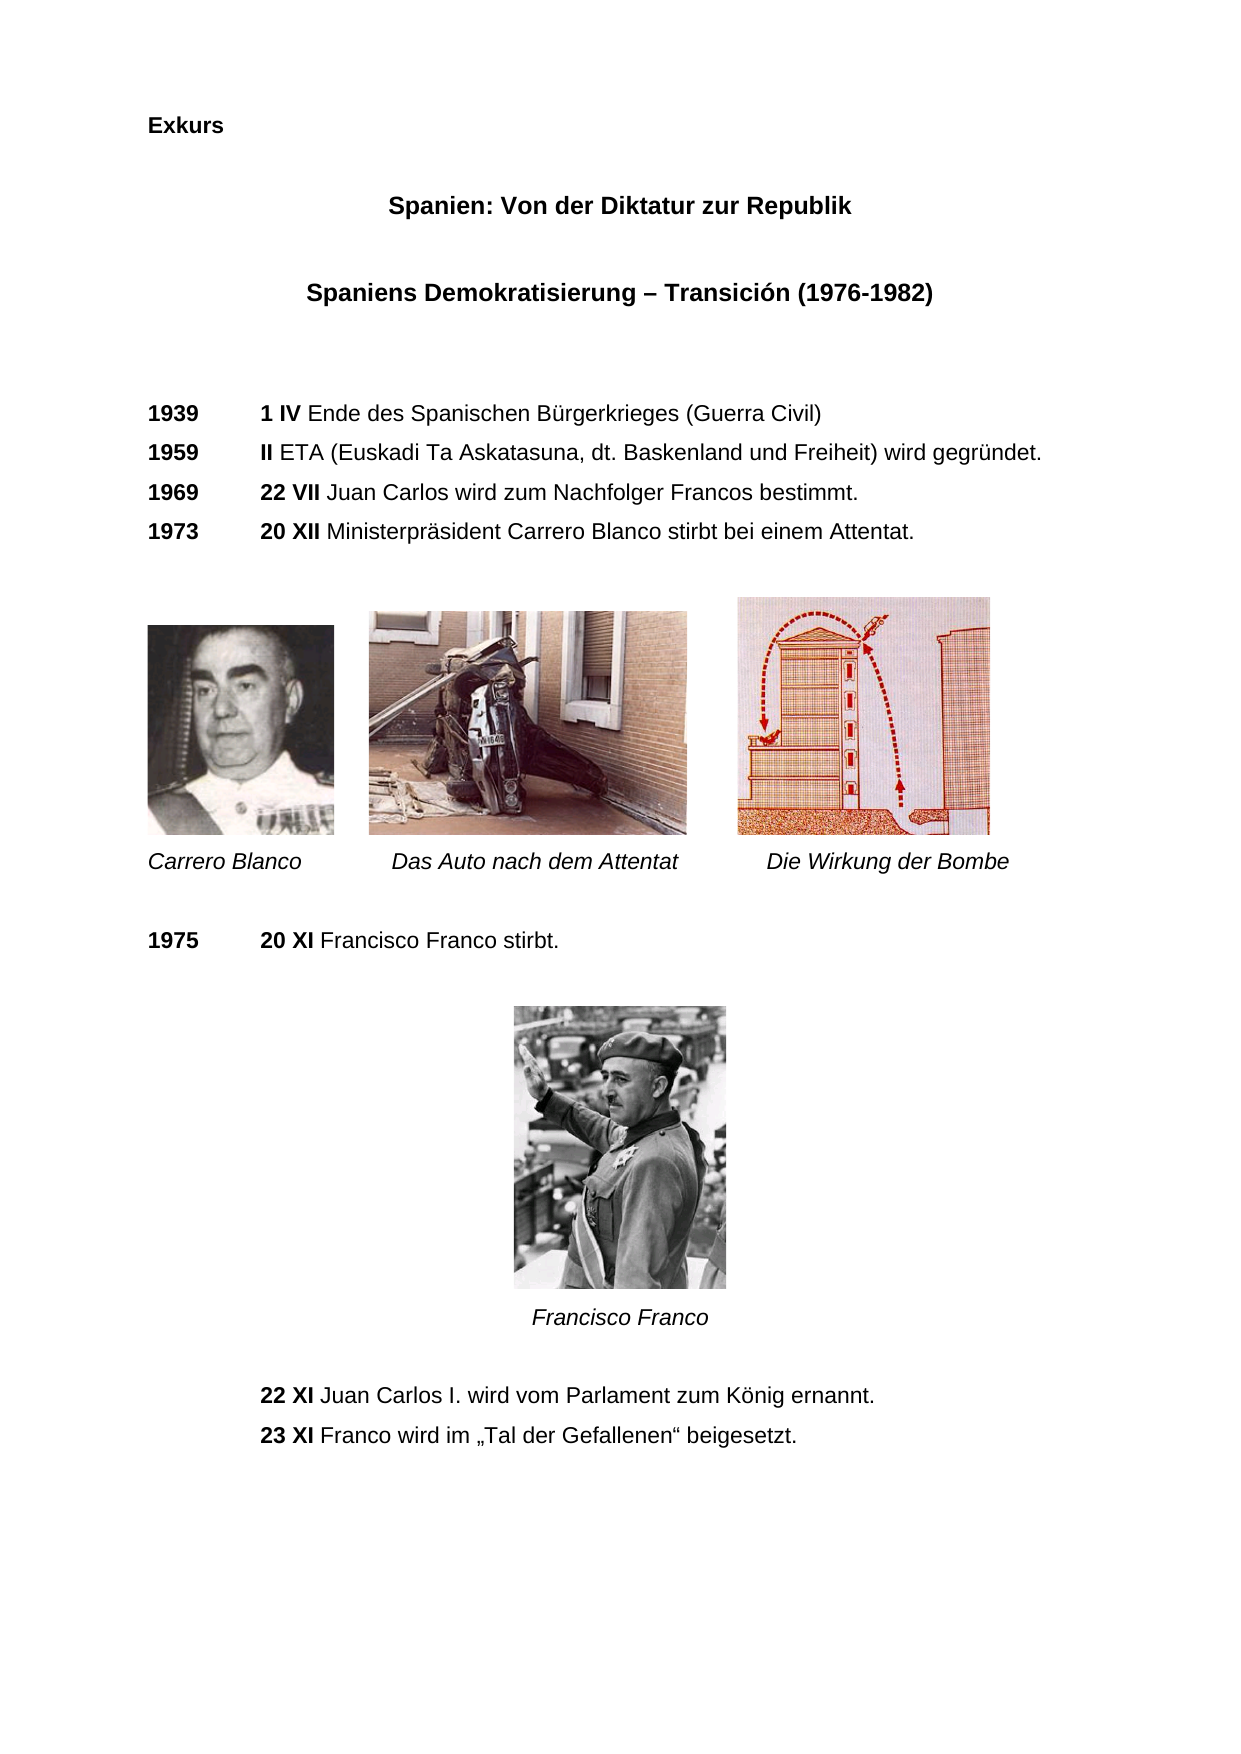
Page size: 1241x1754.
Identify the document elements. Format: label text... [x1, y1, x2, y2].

text 1969 22 VII Juan Carlos wird zum Nachfolger Francos bestimmt. [148, 479, 1093, 505]
text Francisco Franco [148, 1303, 1093, 1330]
text Spaniens Demokratisierung – Transición (1976-1982) [148, 278, 1093, 306]
picture [147, 625, 335, 835]
picture [368, 611, 688, 835]
text Spanien: Von der Diktatur zur Republik [148, 191, 1093, 220]
picture [737, 597, 991, 835]
text Carrero Blanco Das Auto nach dem Attentat Die Wirkung der Bombe [148, 848, 1093, 874]
text Exkurs [148, 112, 1093, 139]
text 1939 1 IV Ende des Spanischen Bürgerkrieges (Guerra Civil) [148, 400, 1093, 426]
text 1959 II ETA (Euskadi Ta Askatasuna, dt. Baskenland und Freiheit) wird gegründet. [148, 439, 1093, 466]
text 23 XI Franco wird im „Tal der Gefallenen“ beigesetzt. [148, 1422, 1093, 1448]
text 1973 20 XII Ministerpräsident Carrero Blanco stirbt bei einem Attentat. [148, 518, 1093, 544]
picture [513, 1006, 727, 1289]
text 1975 20 XI Francisco Franco stirbt. [148, 927, 1093, 953]
text 22 XI Juan Carlos I. wird vom Parlament zum König ernannt. [148, 1382, 1093, 1409]
